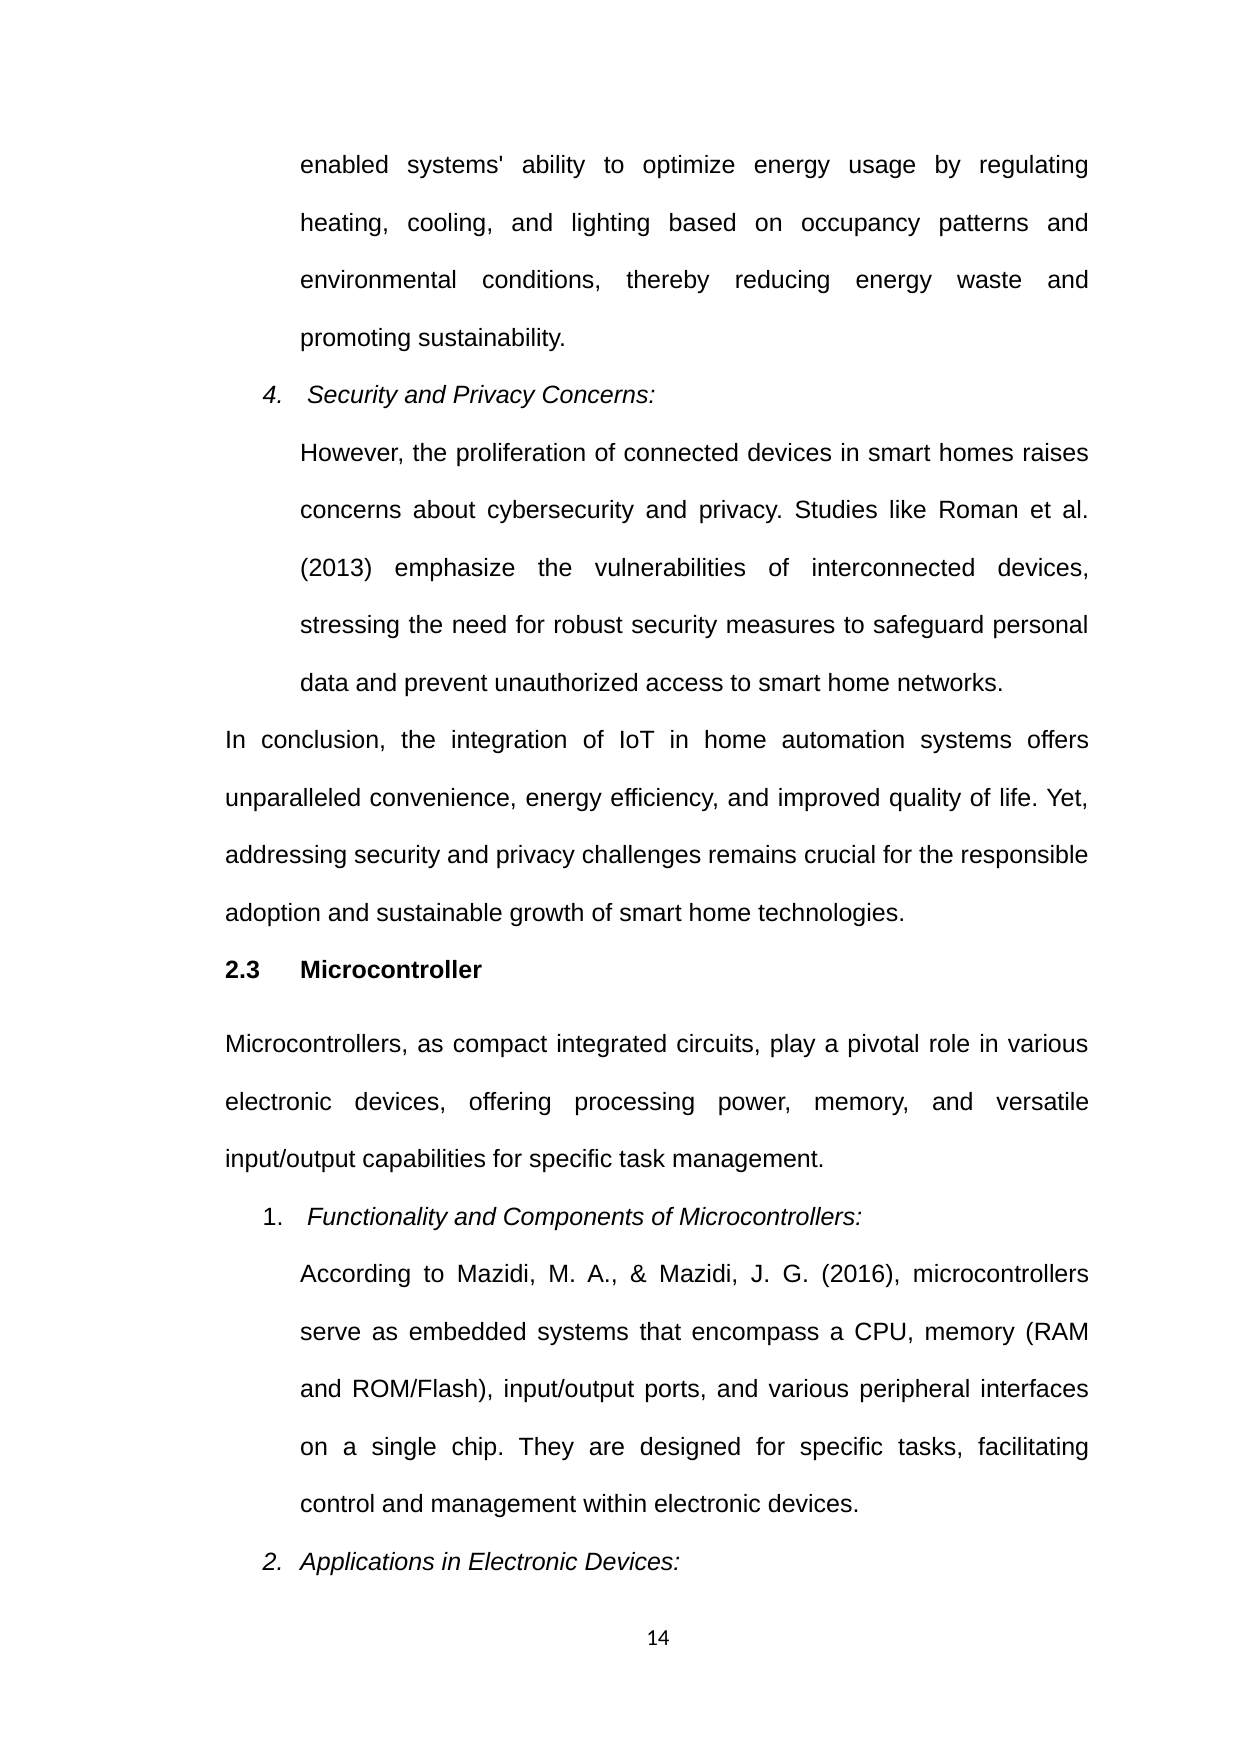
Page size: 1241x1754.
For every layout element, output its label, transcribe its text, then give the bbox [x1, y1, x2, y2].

list Functionality and Components of Microcontrollers: [262, 1202, 1090, 1230]
text However, the proliferation of connected devices in smart homes raises concerns about cybersecurity and privacy. Studies like Roman et al. (2013) emphasize the vulnerabilities of interconnected devices, stressing the need for robust security measures to safeguard personal data and prevent unauthorized access to smart home networks. [300, 437, 1090, 696]
list Security and Privacy Concerns: [262, 380, 1090, 409]
subtitle 2.3 Microcontroller [225, 955, 1090, 984]
list Applications in Electronic Devices: [262, 1547, 1090, 1575]
text Microcontrollers, as compact integrated circuits, play a pivotal role in various electronic devices, offering processing power, memory, and versatile input/output capabilities for specific task management. [225, 1029, 1090, 1173]
text According to Mazidi, M. A., & Mazidi, J. G. (2016), microcontrollers serve as embedded systems that encompass a CPU, memory (RAM and ROM/Flash), input/output ports, and various peripheral interfaces on a single chip. They are designed for specific tasks, facilitating control and management within electronic devices. [300, 1259, 1090, 1518]
text In conclusion, the integration of IoT in home automation systems offers unparalleled convenience, energy efficiency, and improved quality of life. Yet, addressing security and privacy challenges remains crucial for the responsible adoption and sustainable growth of smart home technologies. [225, 725, 1090, 926]
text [300, 150, 1090, 351]
